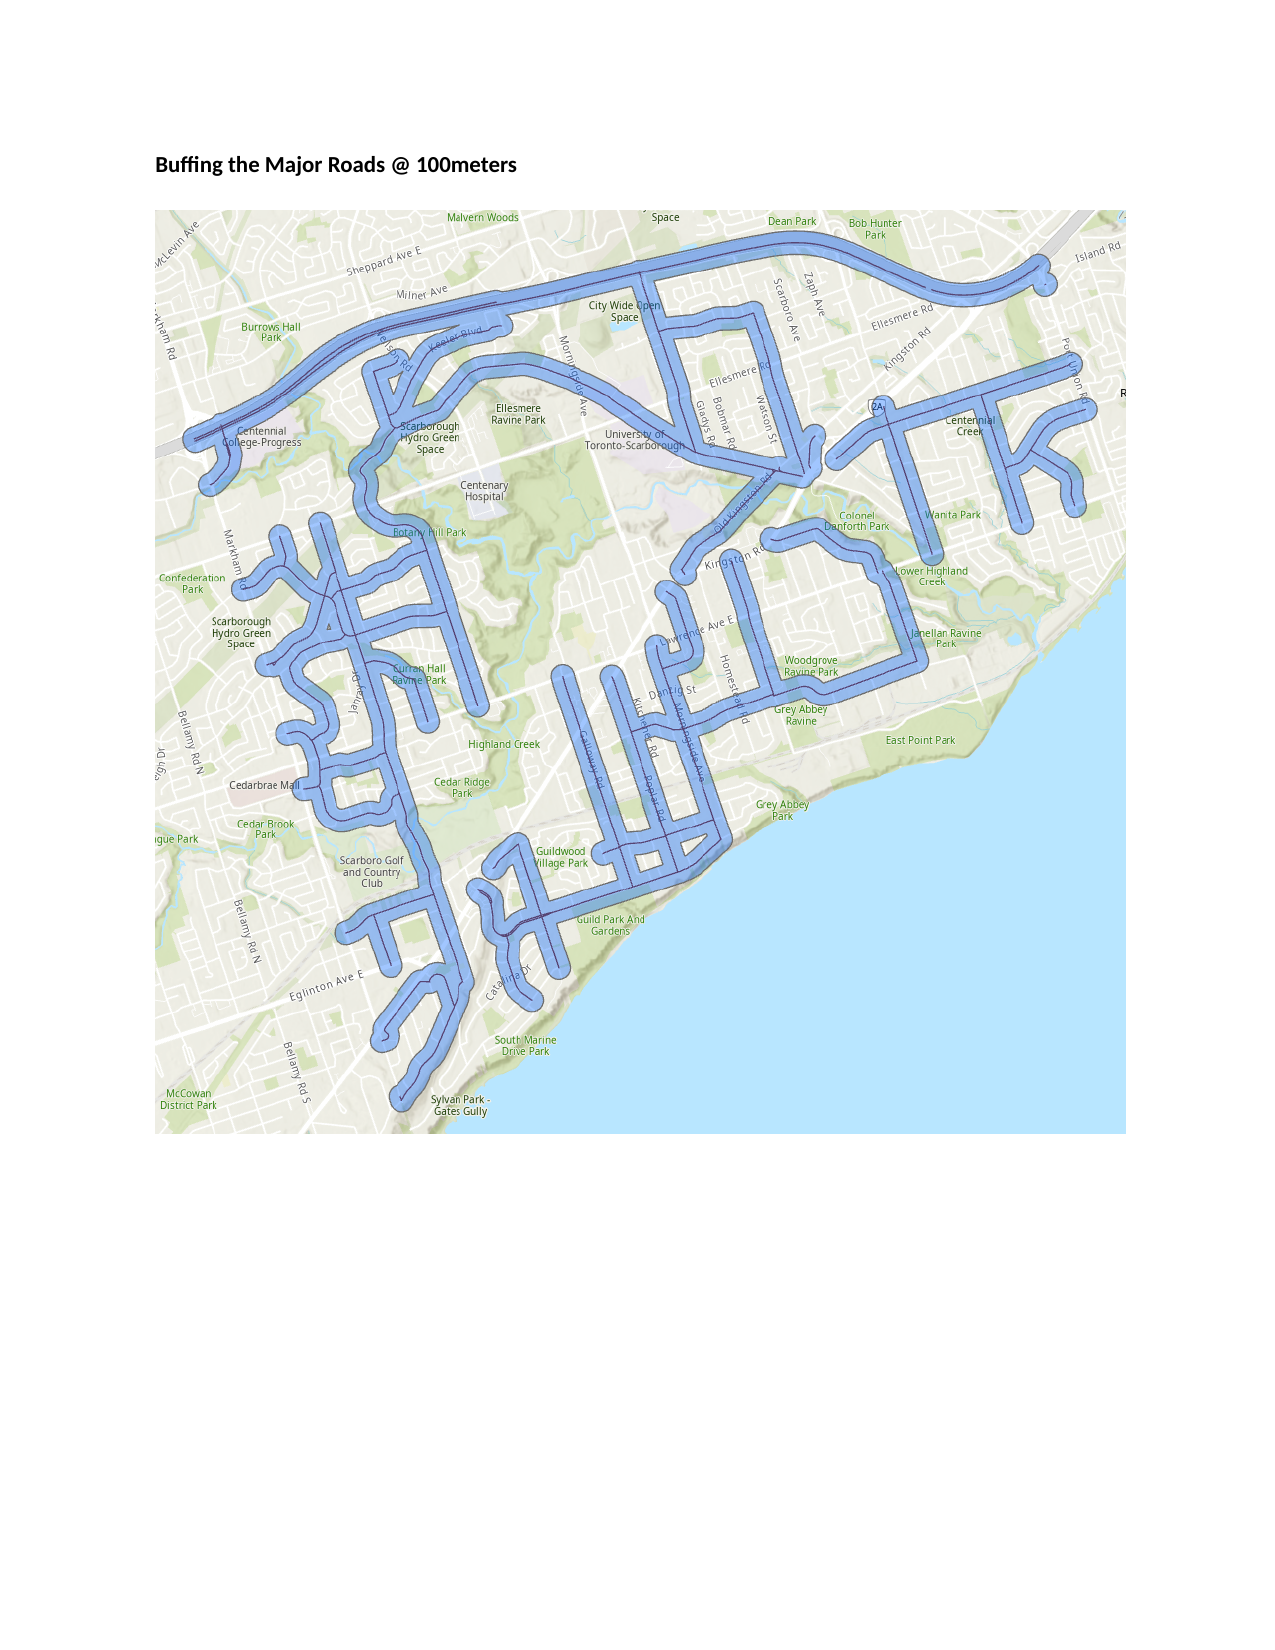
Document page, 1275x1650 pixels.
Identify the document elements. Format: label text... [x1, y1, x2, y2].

text Buffing the Major Roads @ 100meters [150, 150, 1125, 178]
picture [154, 210, 1126, 1132]
